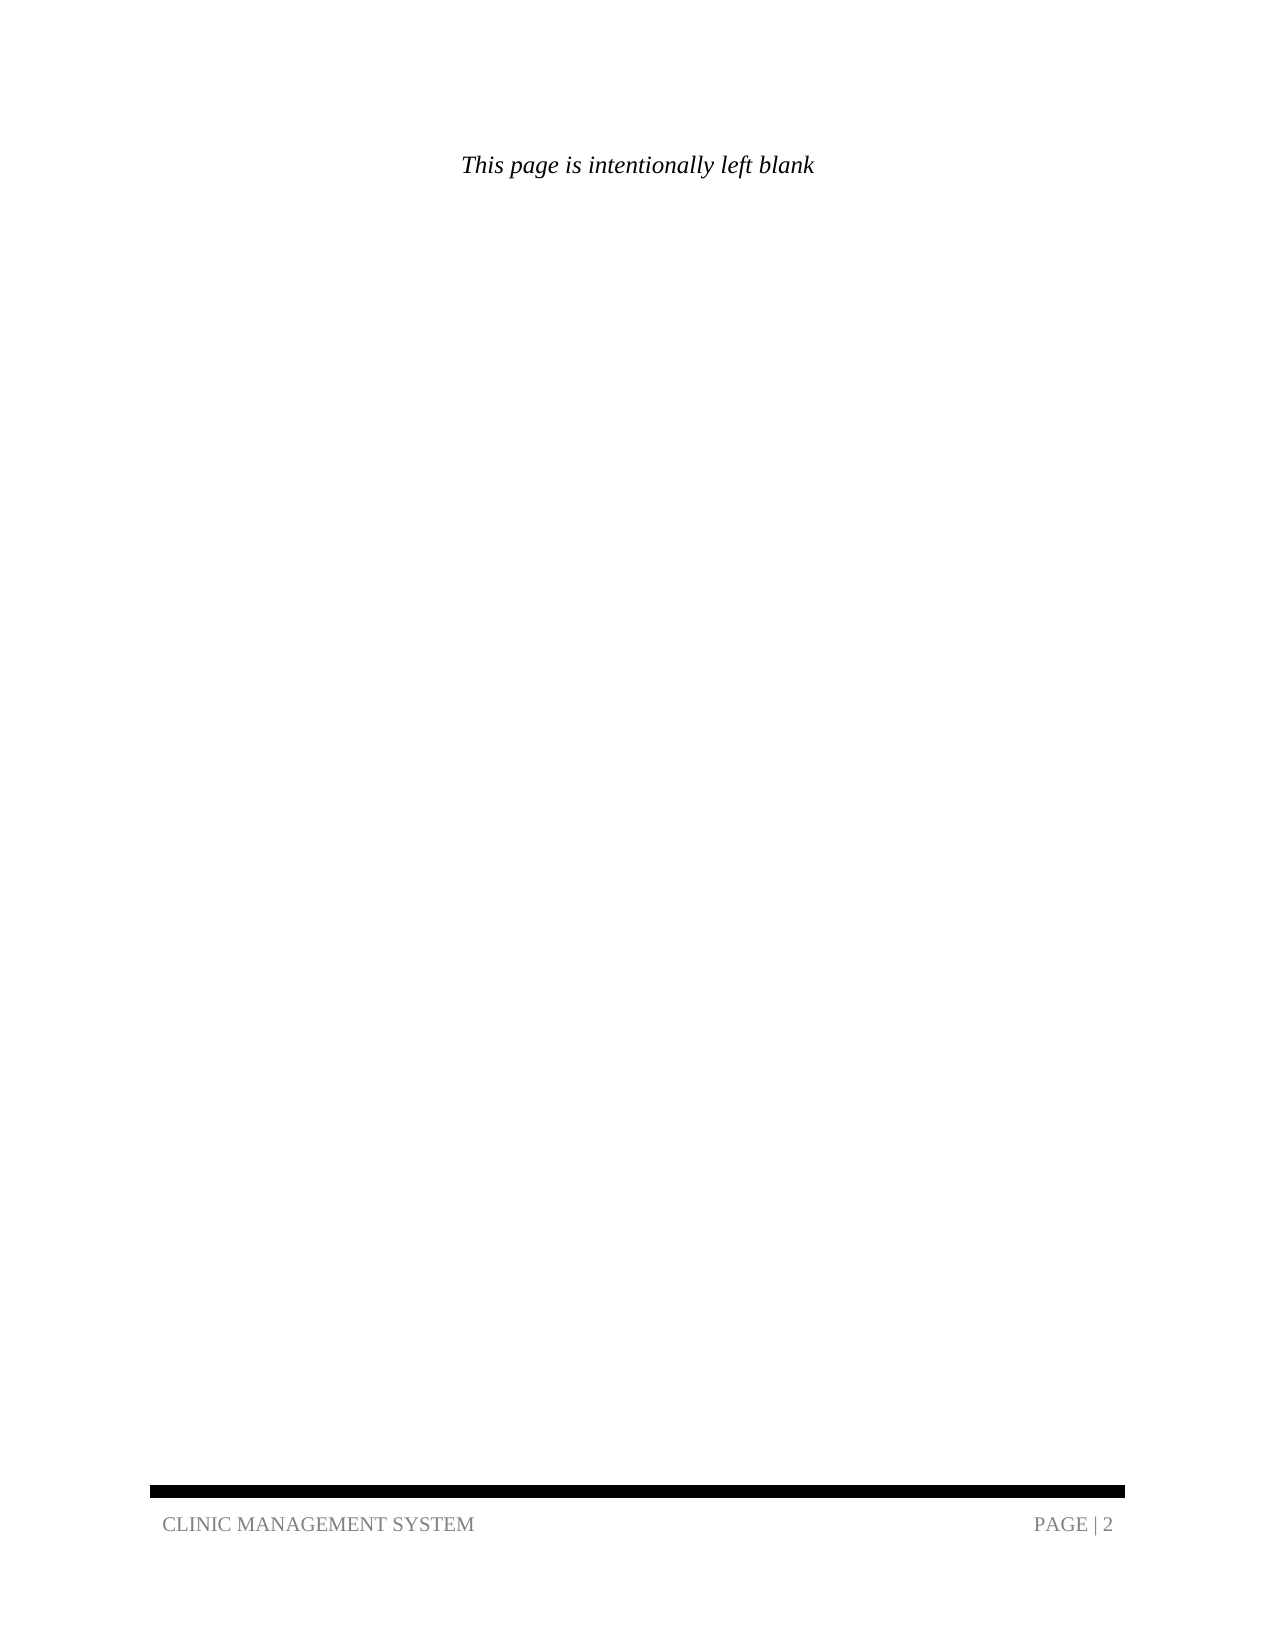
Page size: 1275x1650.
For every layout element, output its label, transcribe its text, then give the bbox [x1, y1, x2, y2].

text This page is intentionally left blank [150, 150, 1125, 179]
